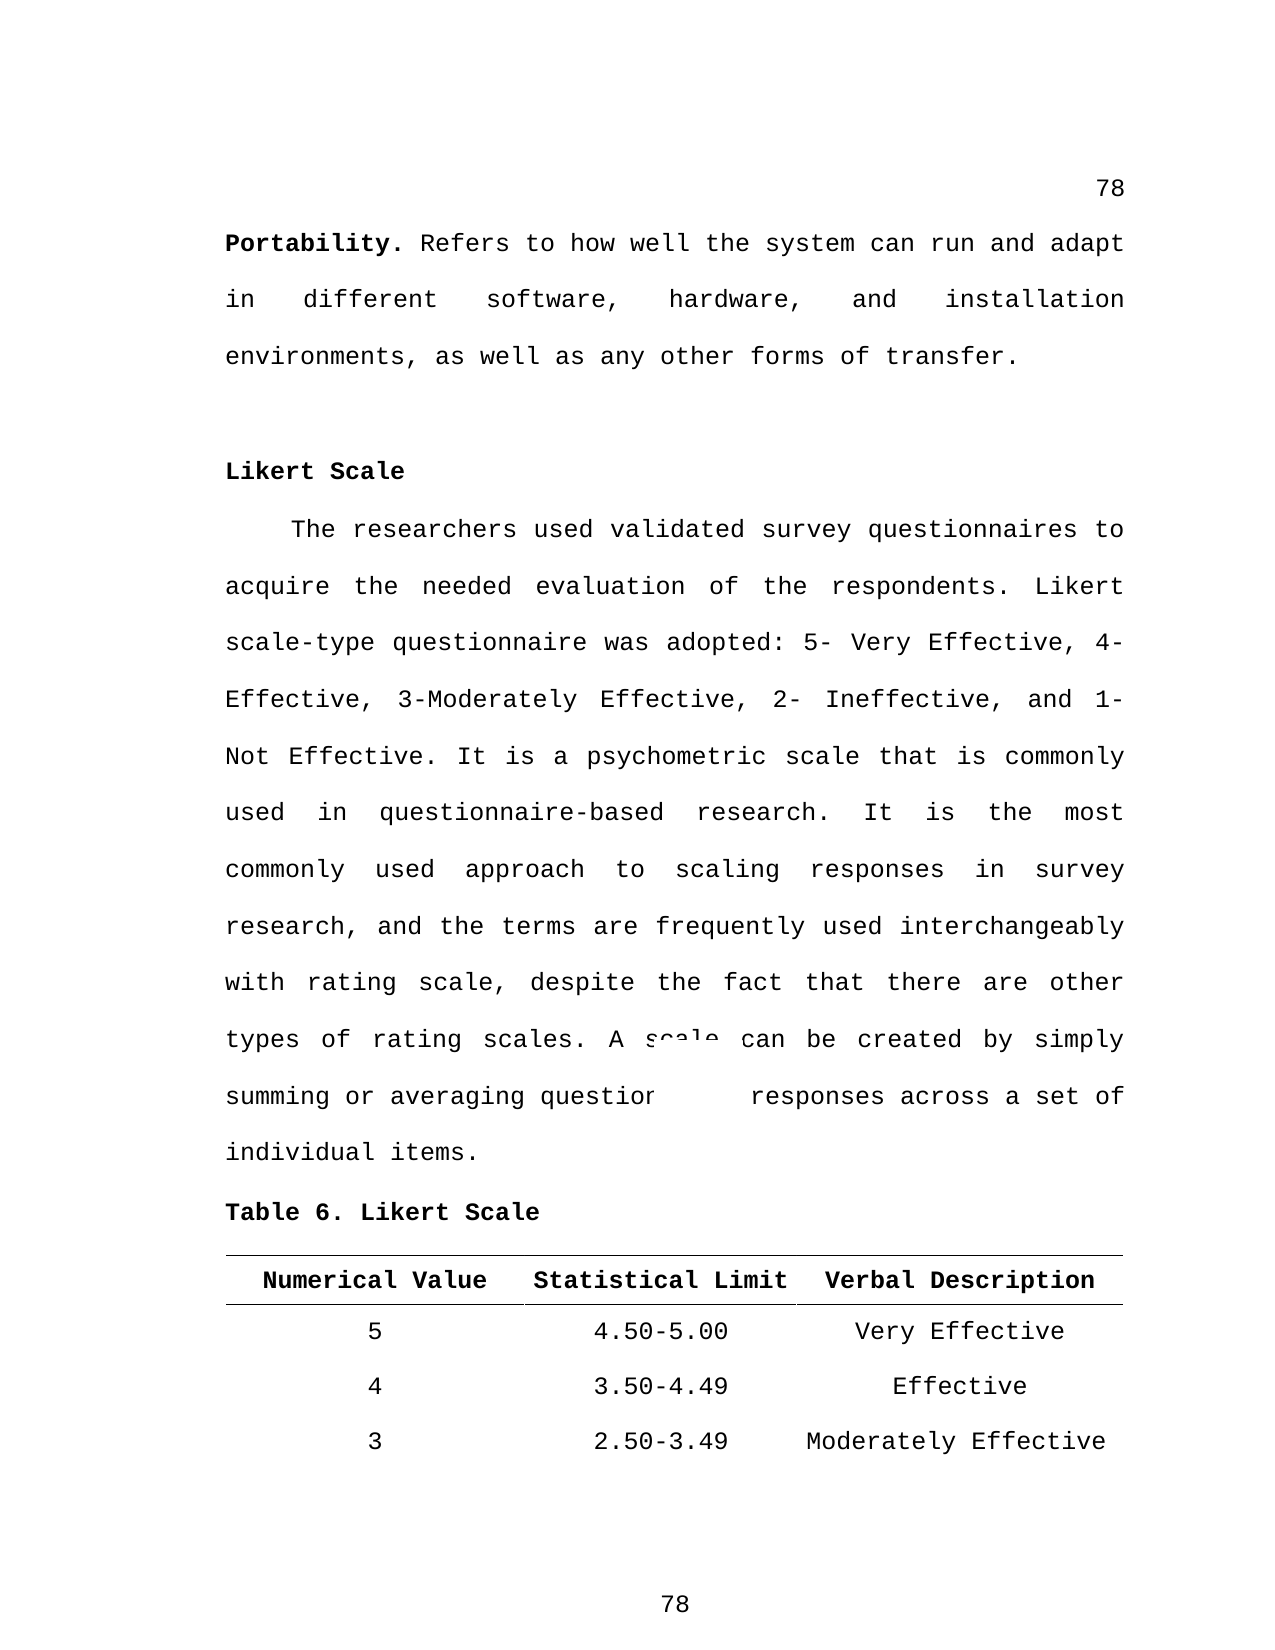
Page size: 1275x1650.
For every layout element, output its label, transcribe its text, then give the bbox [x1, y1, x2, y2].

table_cell 3 [226, 1414, 524, 1470]
table_cell 4.50-5.00 [525, 1305, 796, 1360]
table_header Numerical Value [226, 1256, 524, 1304]
table_cell 3.50-4.49 [525, 1361, 796, 1413]
table_cell Effective [797, 1361, 1123, 1413]
table_header Statistical Limit [525, 1256, 796, 1304]
table_cell Moderately Effective [797, 1414, 1123, 1470]
text The researchers used validated survey questionnaires to acquire the needed evaluation of the respondents. Likert scale-type questionnaire was adopted: 5- Very Effective, 4- Effective, 3-Moderately Effective, 2- Ineffective, and 1- Not Effective. It is a psychometric scale that is commonly used in questionnaire-based research. It is the most commonly used approach to scaling responses in survey research, and the terms are frequently used interchangeably with rating scale, despite the fact that there are other types of rating scales. A scale can be created by simply summing or averaging questionnaire responses across a set of individual items. [225, 517, 1125, 1168]
subtitle Table 6. Likert Scale [225, 1198, 1125, 1226]
table_cell 5 [226, 1305, 524, 1360]
table_header Verbal Description [797, 1256, 1123, 1304]
table_cell 2.50-3.49 [525, 1414, 796, 1470]
text Portability. Refers to how well the system can run and adapt in different software, hardware, and installation environments, as well as any other forms of transfer. [225, 230, 1125, 372]
table_cell Very Effective [797, 1305, 1123, 1360]
table_cell 4 [226, 1361, 524, 1413]
text Likert Scale [225, 459, 1125, 487]
